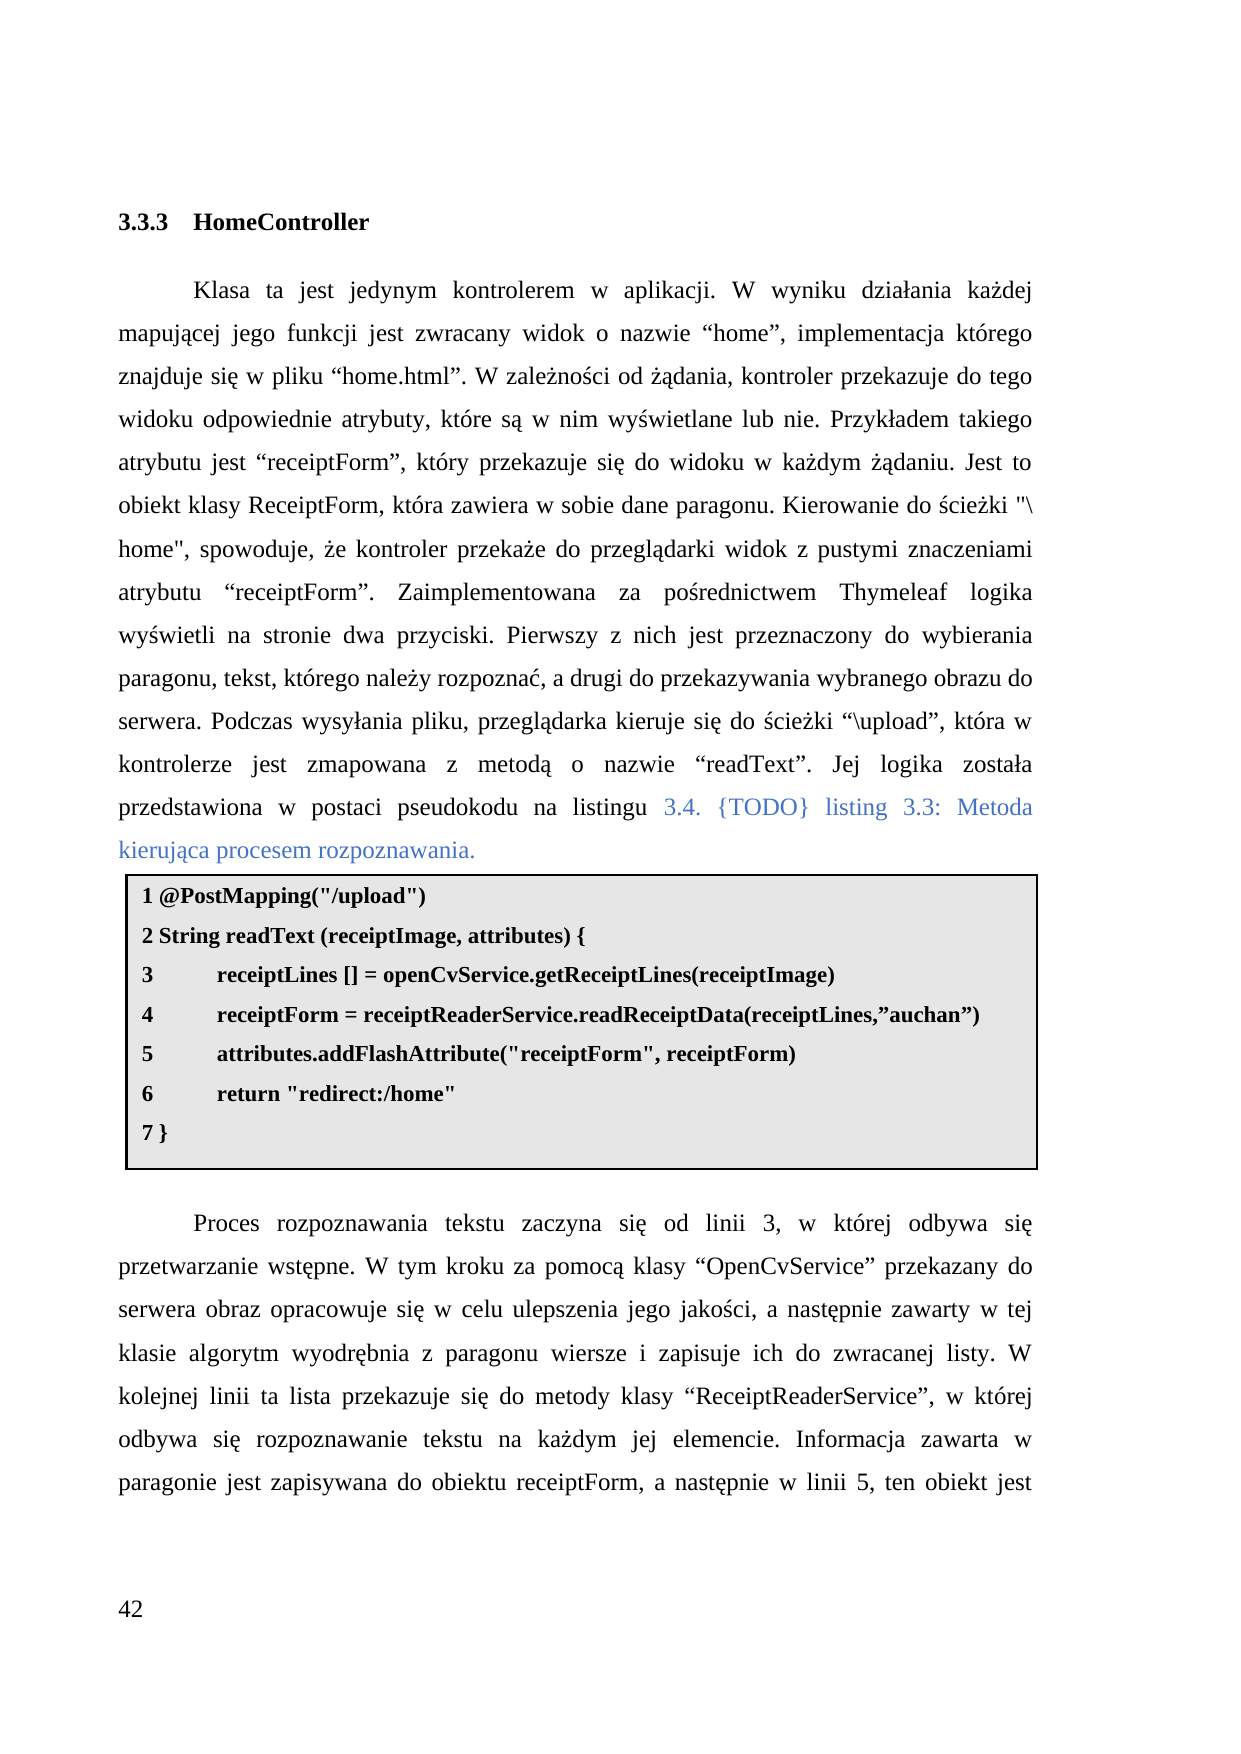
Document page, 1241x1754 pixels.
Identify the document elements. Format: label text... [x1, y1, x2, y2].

subtitle HomeController [118, 207, 1033, 236]
text Klasa ta jest jedynym kontrolerem w aplikacji. W wyniku działania każdej mapującej jego funkcji jest zwracany widok o nazwie “home”, implementacja którego znajduje się w pliku “home.html”. W zależności od żądania, kontroler przekazuje do tego widoku odpowiednie atrybuty, które są w nim wyświetlane lub nie. Przykładem takiego atrybutu jest “receiptForm”, który przekazuje się do widoku w każdym żądaniu. Jest to obiekt klasy ReceiptForm, która zawiera w sobie dane paragonu. Kierowanie do ścieżki "\home", spowoduje, że kontroler przekaże do przeglądarki widok z pustymi znaczeniami atrybutu “receiptForm”. Zaimplementowana za pośrednictwem Thymeleaf logika wyświetli na stronie dwa przyciski. Pierwszy z nich jest przeznaczony do wybierania paragonu, tekst, którego należy rozpoznać, a drugi do przekazywania wybranego obrazu do serwera. Podczas wysyłania pliku, przeglądarka kieruje się do ścieżki “\upload”, która w kontrolerze jest zmapowana z metodą o nazwie “readText”. Jej logika została przedstawiona w postaci pseudokodu na listingu 3.4. {TODO} listing 3.3: Metoda kierująca procesem rozpoznawania. [118, 275, 1033, 864]
